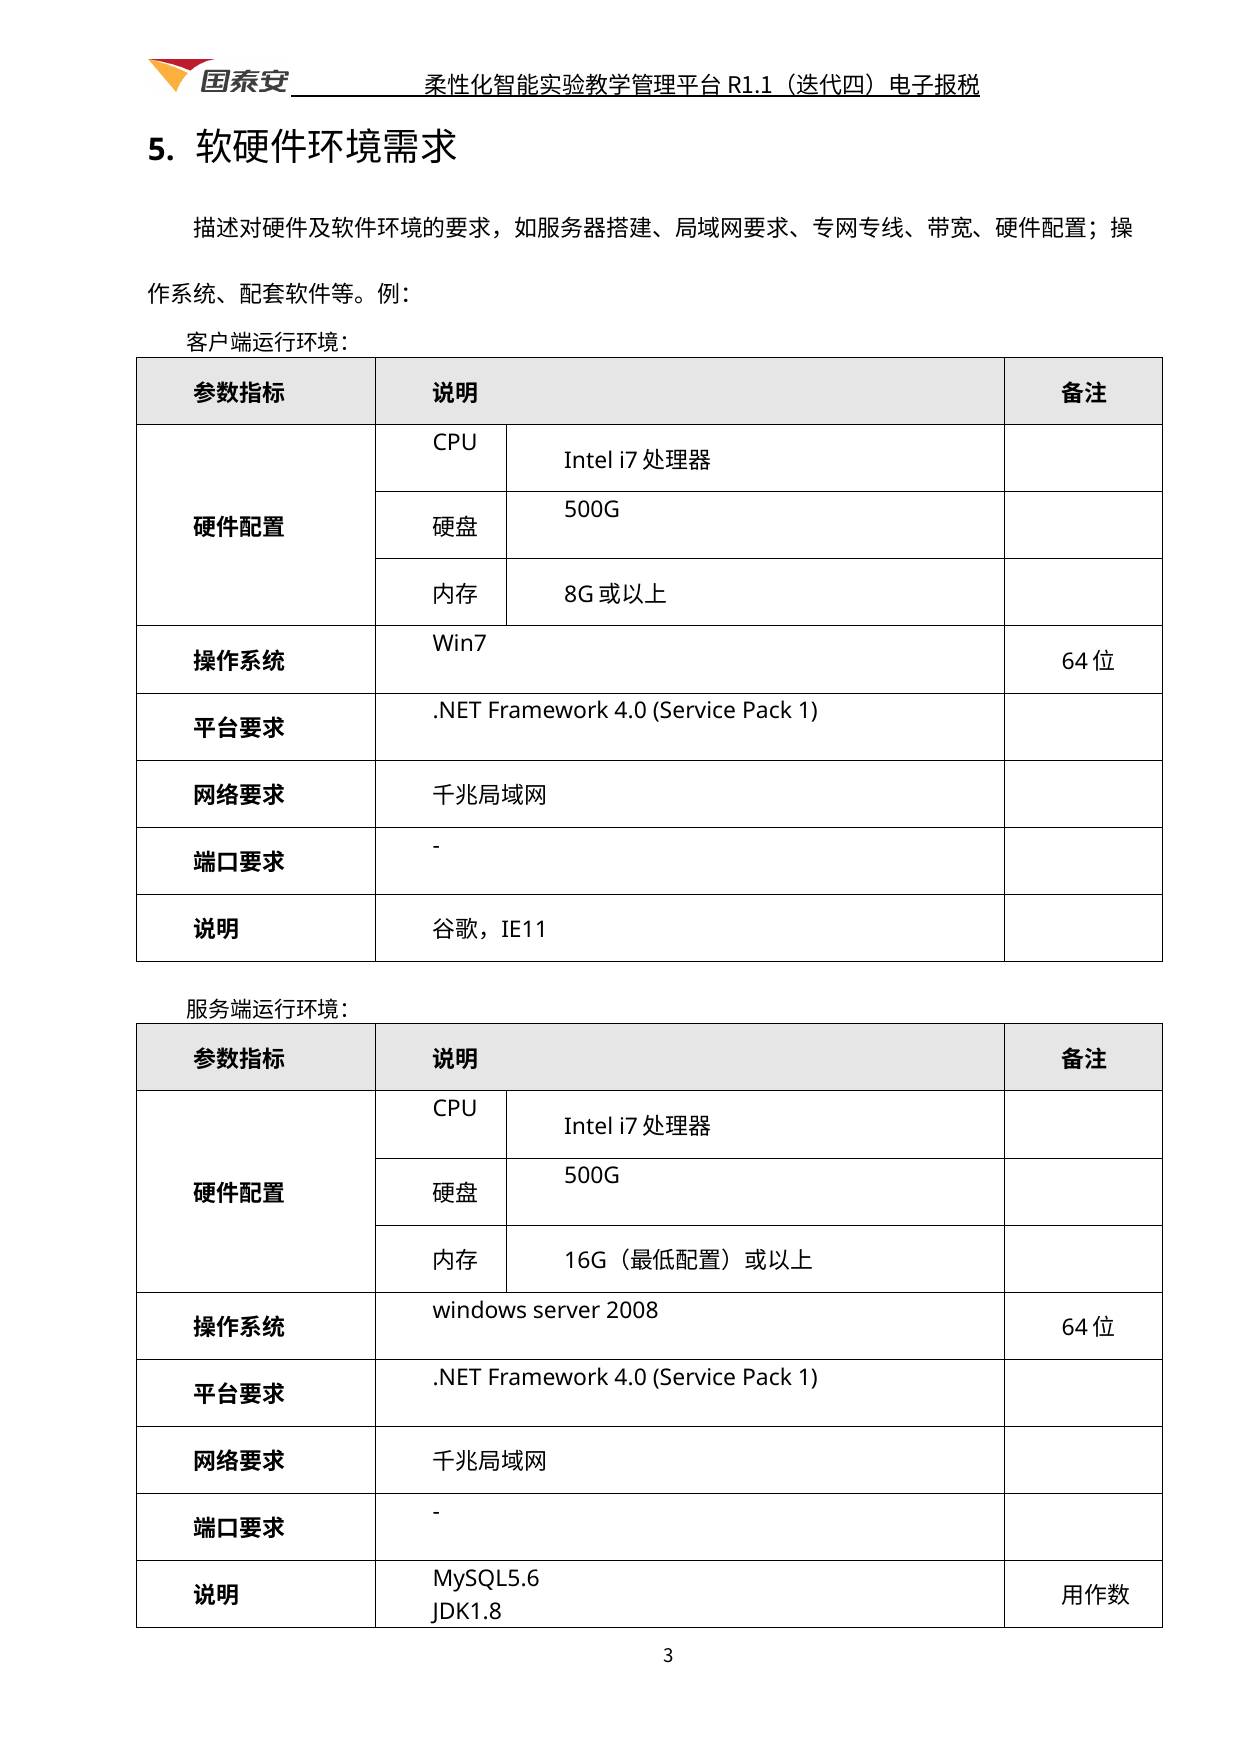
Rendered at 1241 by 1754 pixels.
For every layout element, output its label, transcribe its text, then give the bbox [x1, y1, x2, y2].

table_cell [1005, 828, 1162, 894]
table_header 说明 [376, 358, 1004, 424]
table_cell 说明 [137, 1561, 375, 1627]
table_cell CPU [376, 1091, 506, 1157]
table_cell 内存 [376, 1226, 506, 1292]
table_cell [1005, 1427, 1162, 1493]
table_cell 平台要求 [137, 1360, 375, 1426]
table_cell 用作数据库系统 [1005, 1561, 1162, 1627]
table_cell 端口要求 [137, 1494, 375, 1560]
table_cell 千兆局域网 [376, 1427, 1004, 1493]
table_cell 500G [507, 1159, 1004, 1224]
table_cell 操作系统 [137, 626, 375, 692]
text 客户端运行环境： [148, 325, 1152, 357]
table_cell 硬件配置 [137, 425, 375, 625]
table_cell [1005, 1494, 1162, 1560]
table_header 说明 [376, 1024, 1004, 1090]
table_cell 端口要求 [137, 828, 375, 894]
table_cell [1005, 1226, 1162, 1292]
table_cell Intel i7处理器 [507, 1091, 1004, 1157]
table_cell [1005, 1091, 1162, 1157]
table_cell 谷歌，IE11 [376, 895, 1004, 961]
text 服务端运行环境： [148, 992, 1152, 1023]
table_cell .NET Framework 4.0 (Service Pack 1) [376, 694, 1004, 759]
table_cell .NET Framework 4.0 (Service Pack 1) [376, 1360, 1004, 1426]
table_cell Win7 [376, 626, 1004, 692]
table_cell CPU [376, 425, 506, 491]
table_cell 千兆局域网 [376, 761, 1004, 827]
table_cell [1005, 559, 1162, 625]
table_cell 说明 [137, 895, 375, 961]
table_cell 500G [507, 492, 1004, 558]
table_header 参数指标 [137, 1024, 375, 1090]
table_cell windows server 2008 [376, 1293, 1004, 1359]
table_cell 网络要求 [137, 1427, 375, 1493]
table_cell 硬盘 [376, 492, 506, 558]
table_cell MySQL5.6 JDK1.8 [376, 1561, 1004, 1627]
table_header 备注 [1005, 358, 1162, 424]
table_cell [1005, 1159, 1162, 1224]
table_cell - [376, 828, 1004, 894]
table_cell 8G或以上 [507, 559, 1004, 625]
table_cell - [376, 1494, 1004, 1560]
table_cell 内存 [376, 559, 506, 625]
picture [147, 59, 291, 93]
table_cell 64位 [1005, 626, 1162, 692]
table_cell 网络要求 [137, 761, 375, 827]
table_cell 硬盘 [376, 1159, 506, 1224]
table_cell [1005, 694, 1162, 759]
table_header 备注 [1005, 1024, 1162, 1090]
table_header 参数指标 [137, 358, 375, 424]
table_cell 64位 [1005, 1293, 1162, 1359]
table_cell [1005, 492, 1162, 558]
table_cell 16G（最低配置）或以上 [507, 1226, 1004, 1292]
table_cell 平台要求 [137, 694, 375, 759]
table_cell [1005, 425, 1162, 491]
table_cell [1005, 895, 1162, 961]
table_cell Intel i7处理器 [507, 425, 1004, 491]
table_cell [1005, 761, 1162, 827]
list 软硬件环境需求 [148, 111, 1152, 177]
table_cell 硬件配置 [137, 1091, 375, 1292]
text 描述对硬件及软件环境的要求，如服务器搭建、局域网要求、专网专线、带宽、硬件配置；操作系统、配套软件等。例： [148, 193, 1152, 325]
table_cell 操作系统 [137, 1293, 375, 1359]
table_cell [1005, 1360, 1162, 1426]
